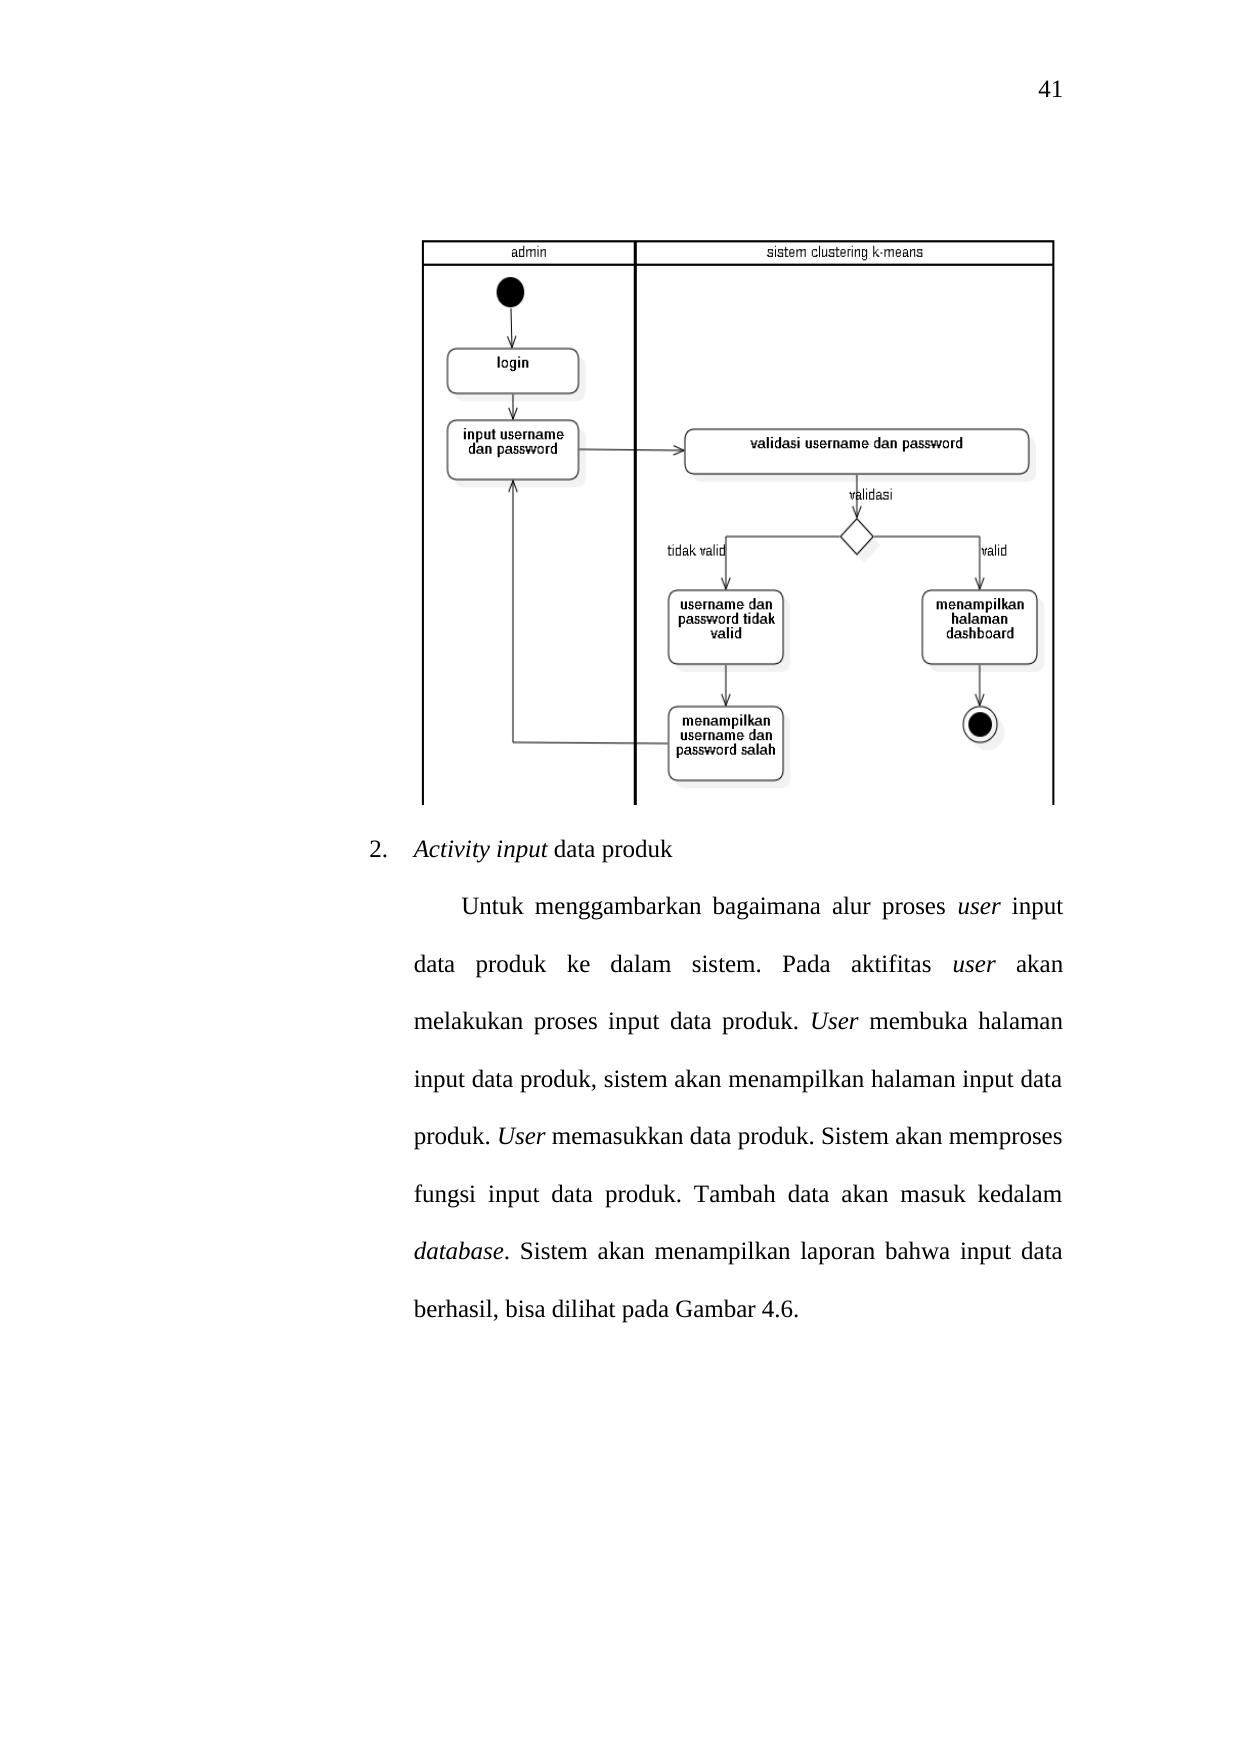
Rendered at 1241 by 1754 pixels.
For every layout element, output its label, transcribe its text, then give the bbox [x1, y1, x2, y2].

picture [413, 236, 1061, 805]
list Activity input data produk [369, 834, 1063, 862]
list Untuk menggambarkan bagaimana alur proses user input data produk ke dalam sistem. Pada aktifitas user akan melakukan proses input data produk. User membuka halaman input data produk, sistem akan menampilkan halaman input data produk. User memasukkan data produk. Sistem akan memproses fungsi input data produk. Tambah data akan masuk kedalam database. Sistem akan menampilkan laporan bahwa input data berhasil, bisa dilihat pada Gambar 4.6. [413, 891, 1063, 1322]
